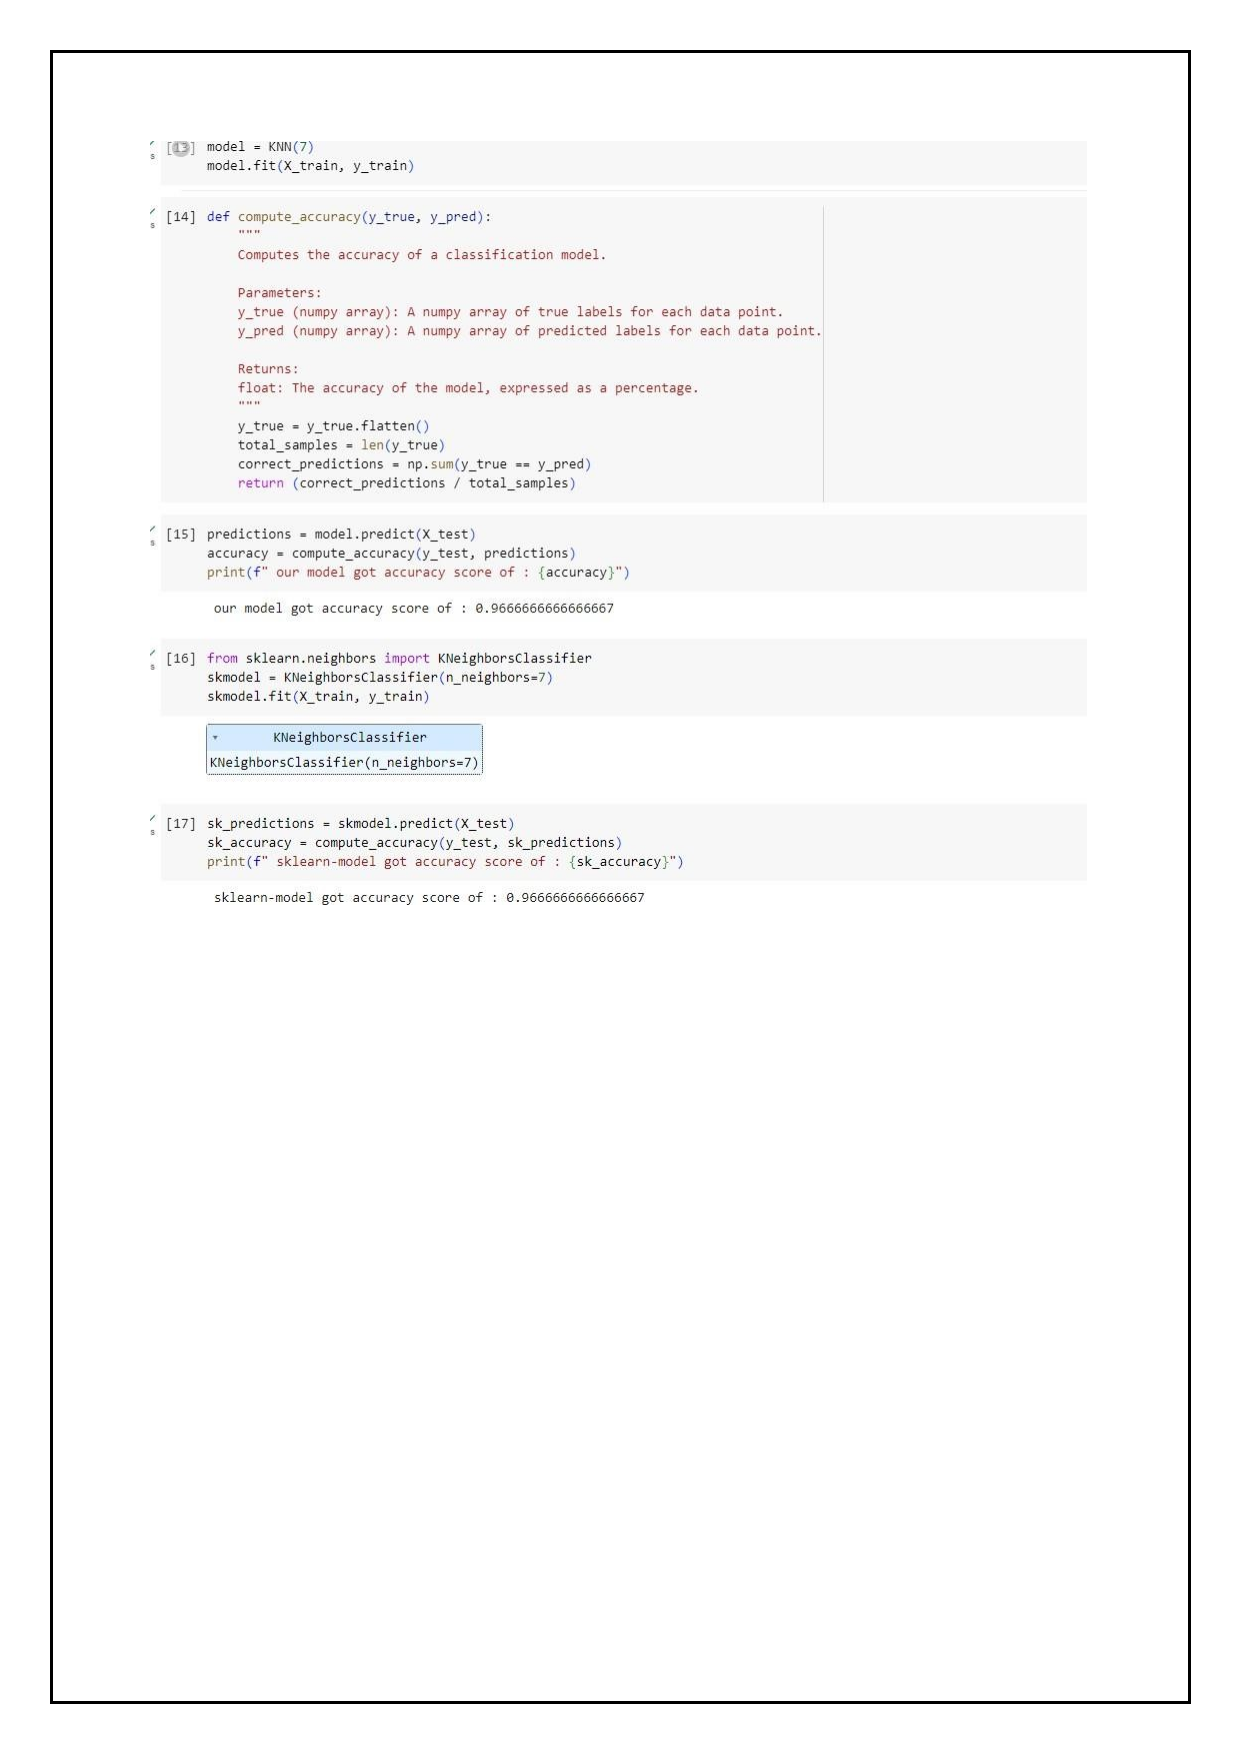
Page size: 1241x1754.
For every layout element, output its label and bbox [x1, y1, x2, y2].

picture [150, 141, 1087, 905]
